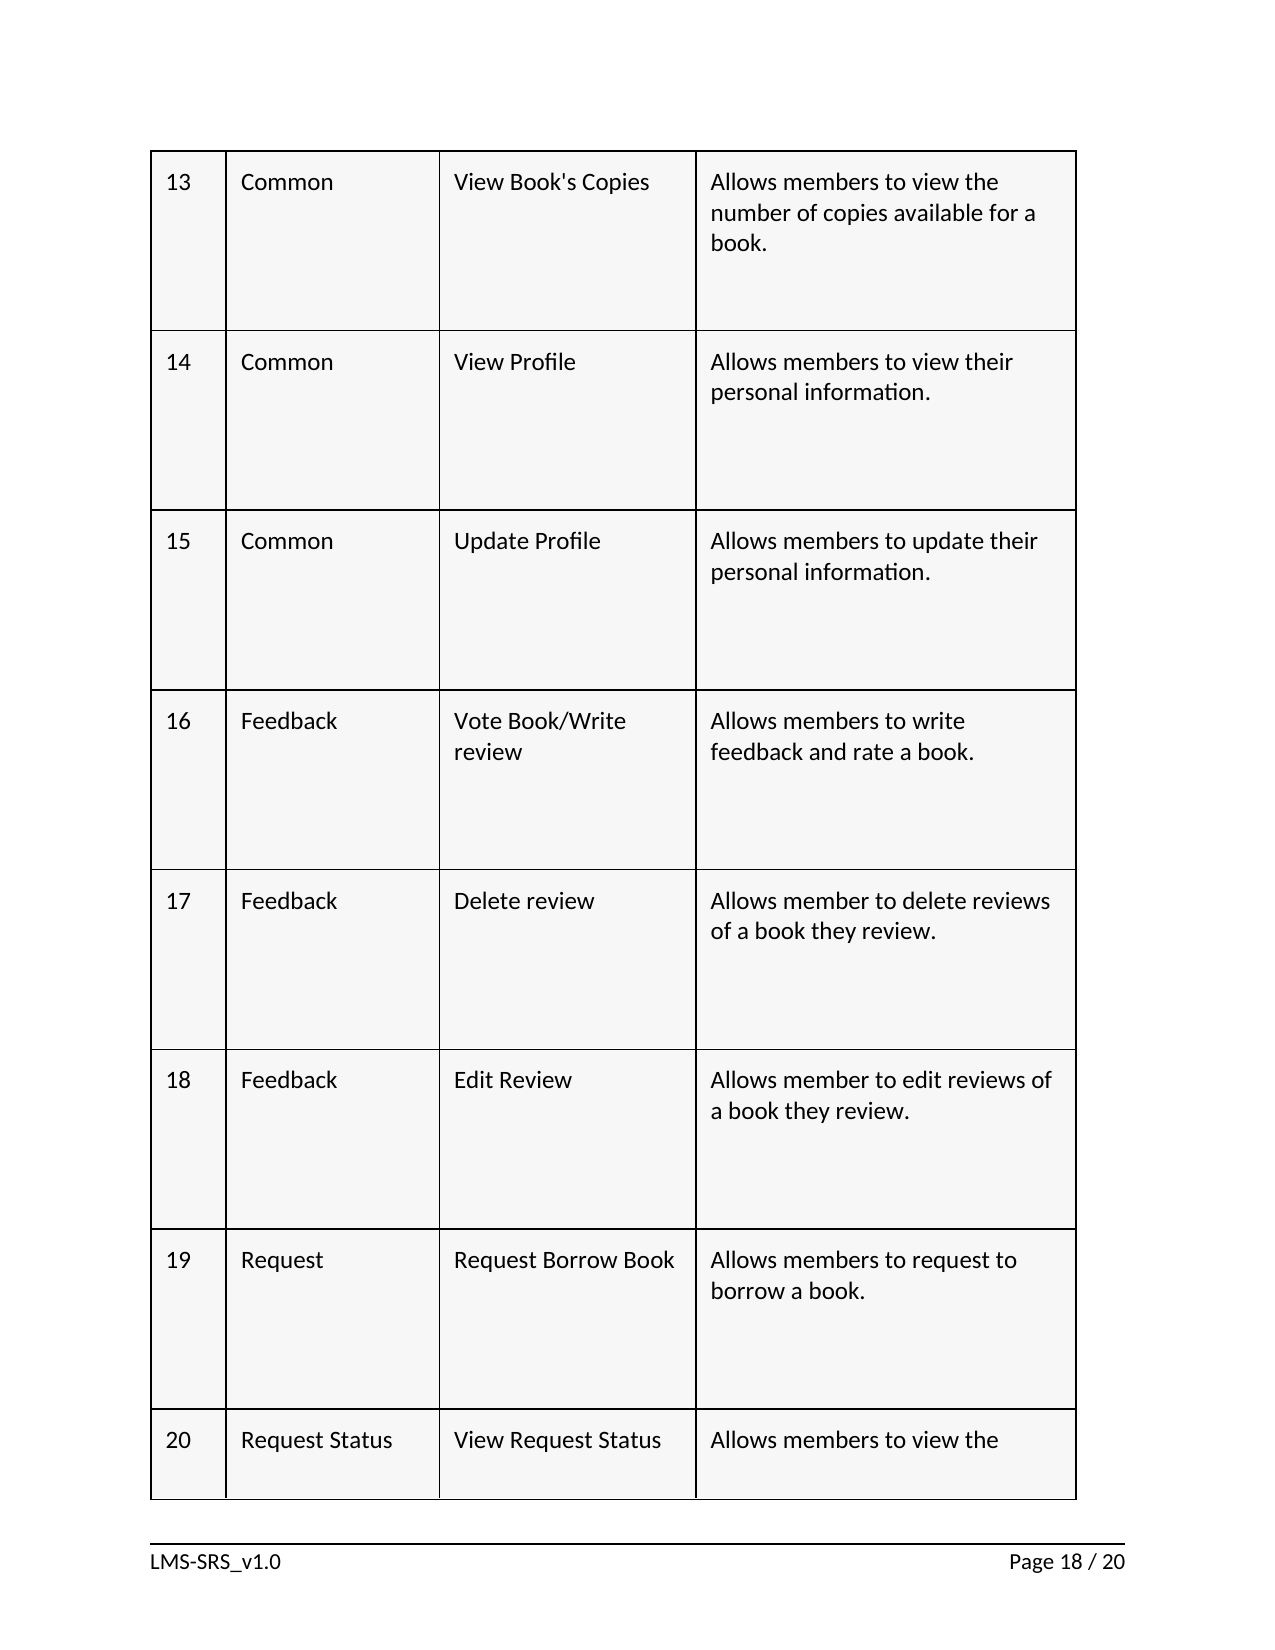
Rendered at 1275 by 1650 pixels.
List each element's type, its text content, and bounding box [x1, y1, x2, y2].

table_cell Allows members to view the number of copies available for a book. [697, 152, 1075, 330]
table_cell 17 [152, 870, 225, 1048]
table_cell Update Profile [440, 511, 695, 689]
table_cell View Request Status [440, 1410, 695, 1498]
table_cell Feedback [227, 691, 439, 869]
table_cell 16 [152, 691, 225, 869]
table_cell 20 [152, 1410, 225, 1498]
table_cell View Profile [440, 331, 695, 509]
table_cell Edit Review [440, 1050, 695, 1228]
table_cell Allows members to write feedback and rate a book. [697, 691, 1075, 869]
table_cell Request [227, 1230, 439, 1408]
table_cell Allows members to request to borrow a book. [697, 1230, 1075, 1408]
table_cell 19 [152, 1230, 225, 1408]
table_cell Request Status [227, 1410, 439, 1498]
table_cell Common [227, 152, 439, 330]
table_cell 14 [152, 331, 225, 509]
table_cell Allows member to edit reviews of a book they review. [697, 1050, 1075, 1228]
table_cell Allows member to delete reviews of a book they review. [697, 870, 1075, 1048]
table_cell View Book's Copies [440, 152, 695, 330]
table_cell Common [227, 331, 439, 509]
table_cell Allows members to update their personal information. [697, 511, 1075, 689]
table_cell Common [227, 511, 439, 689]
table_cell Feedback [227, 1050, 439, 1228]
table_cell 15 [152, 511, 225, 689]
table_cell Request Borrow Book [440, 1230, 695, 1408]
table_cell Feedback [227, 870, 439, 1048]
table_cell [697, 1410, 1075, 1498]
table_cell Delete review [440, 870, 695, 1048]
table_cell Allows members to view their personal information. [697, 331, 1075, 509]
table_cell 18 [152, 1050, 225, 1228]
table_cell 13 [152, 152, 225, 330]
table_cell Vote Book/Write review [440, 691, 695, 869]
